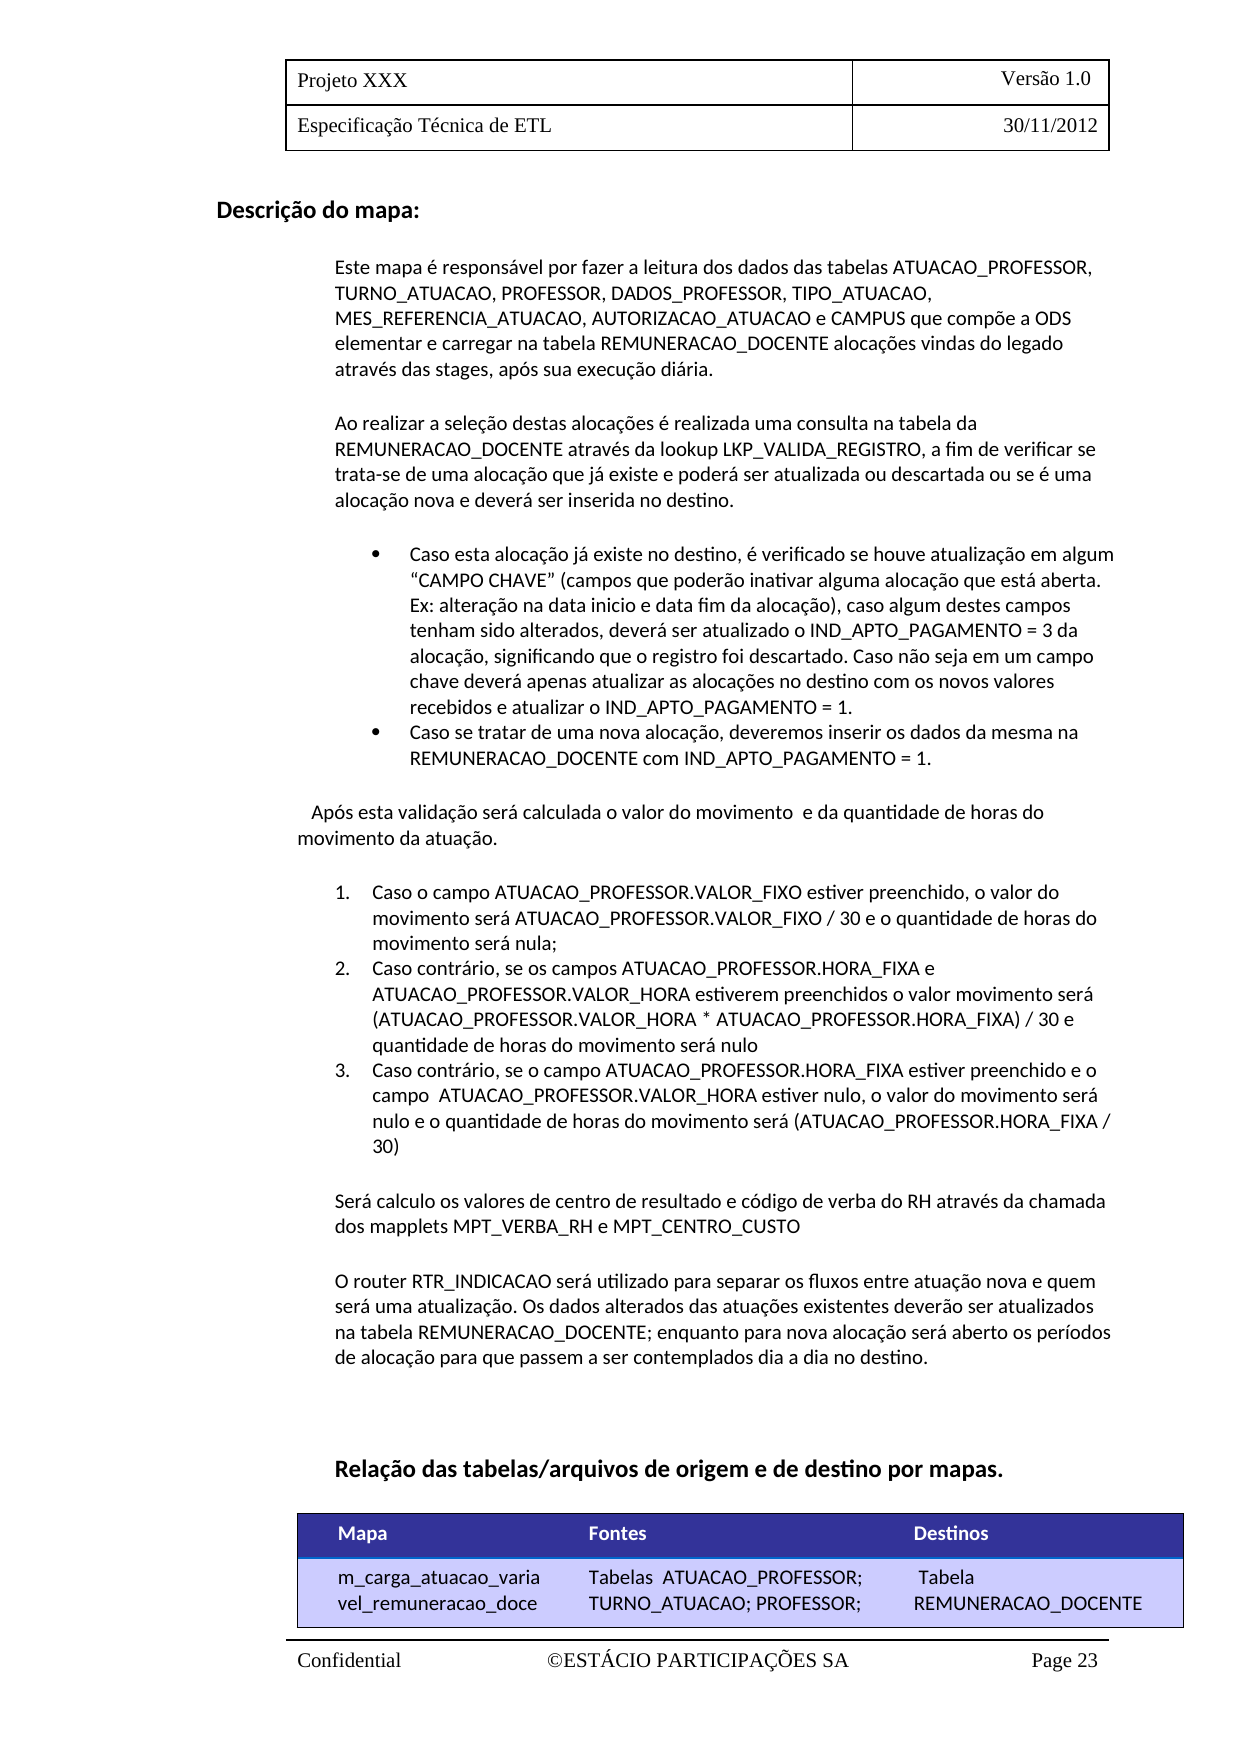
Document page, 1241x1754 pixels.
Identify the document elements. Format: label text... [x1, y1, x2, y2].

text Relação das tabelas/arquivos de origem e de destino por mapas. [334, 1453, 1120, 1484]
table_header Mapa [298, 1514, 548, 1557]
list Caso contrário, se o campo ATUACAO_PROFESSOR.HORA_FIXA estiver preenchido e o campo ATUACAO_PROFESSOR.VALOR_HORA estiver nulo, o valor do movimento será nulo e o quantidade de horas do movimento será (ATUACAO_PROFESSOR.HORA_FIXA / 30) [334, 1057, 1120, 1159]
text Descrição do mapa: [179, 194, 1120, 225]
list Caso contrário, se os campos ATUACAO_PROFESSOR.HORA_FIXA e ATUACAO_PROFESSOR.VALOR_HORA estiverem preenchidos o valor movimento será (ATUACAO_PROFESSOR.VALOR_HORA * ATUACAO_PROFESSOR.HORA_FIXA) / 30 e quantidade de horas do movimento será nulo [334, 956, 1120, 1057]
list Caso esta alocação já existe no destino, é verificado se houve atualização em algum “CAMPO CHAVE” (campos que poderão inativar alguma alocação que está aberta. Ex: alteração na data inicio e data fim da alocação), caso algum destes campos tenham sido alterados, deverá ser atualizado o IND_APTO_PAGAMENTO = 3 da alocação, significando que o registro foi descartado. Caso não seja em um campo chave deverá apenas atualizar as alocações no destino com os novos valores recebidos e atualizar o IND_APTO_PAGAMENTO = 1. [372, 541, 1120, 719]
text O router RTR_INDICACAO será utilizado para separar os fluxos entre atuação nova e quem será uma atualização. Os dados alterados das atuações existentes deverão ser atualizados na tabela REMUNERACAO_DOCENTE; enquanto para nova alocação será aberto os períodos de alocação para que passem a ser contemplados dia a dia no destino. [334, 1268, 1120, 1370]
list Caso se tratar de uma nova alocação, deveremos inserir os dados da mesma na REMUNERACAO_DOCENTE com IND_APTO_PAGAMENTO = 1. [372, 719, 1120, 770]
text Este mapa é responsável por fazer a leitura dos dados das tabelas ATUACAO_PROFESSOR, TURNO_ATUACAO, PROFESSOR, DADOS_PROFESSOR, TIPO_ATUACAO, MES_REFERENCIA_ATUACAO, AUTORIZACAO_ATUACAO e CAMPUS que compõe a ODS elementar e carregar na tabela REMUNERACAO_DOCENTE alocações vindas do legado através das stages, após sua execução diária. [334, 254, 1120, 381]
text Será calculo os valores de centro de resultado e código de verba do RH através da chamada dos mapplets MPT_VERBA_RH e MPT_CENTRO_CUSTO [334, 1188, 1120, 1239]
list Caso o campo ATUACAO_PROFESSOR.VALOR_FIXO estiver preenchido, o valor do movimento será ATUACAO_PROFESSOR.VALOR_FIXO / 30 e o quantidade de horas do movimento será nula; [334, 879, 1120, 956]
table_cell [873, 1559, 1183, 1627]
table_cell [298, 1559, 548, 1627]
text Ao realizar a seleção destas alocações é realizada uma consulta na tabela da REMUNERACAO_DOCENTE através da lookup LKP_VALIDA_REGISTRO, a fim de verificar se trata-se de uma alocação que já existe e poderá ser atualizada ou descartada ou se é uma alocação nova e deverá ser inserida no destino. [334, 411, 1120, 512]
table_header Destinos [873, 1514, 1183, 1557]
table_header Fontes [548, 1514, 873, 1557]
text Após esta validação será calculada o valor do movimento e da quantidade de horas do movimento da atuação. [297, 799, 1120, 850]
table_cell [548, 1559, 873, 1627]
